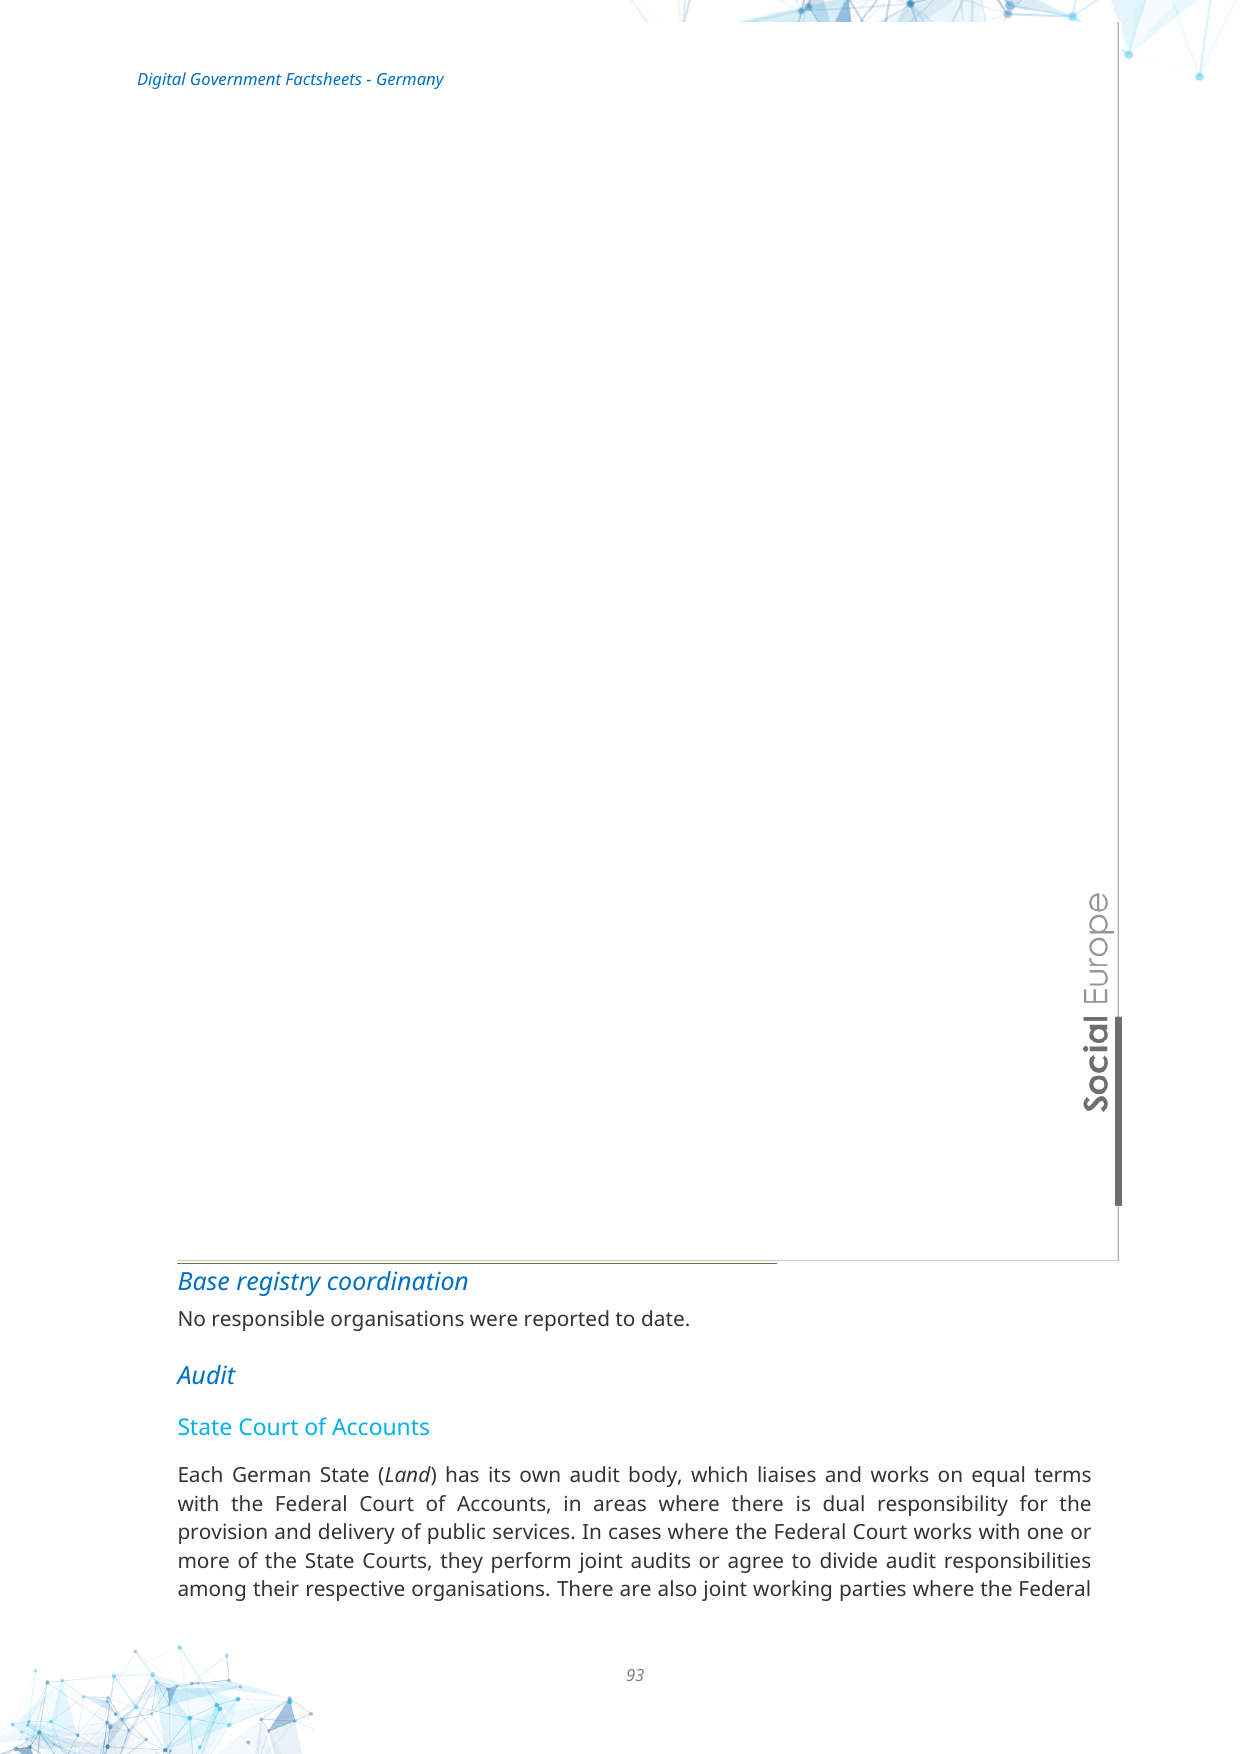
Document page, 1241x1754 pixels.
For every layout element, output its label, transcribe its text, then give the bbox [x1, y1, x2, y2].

text Each German State (Land) has its own audit body, which liaises and works on equal terms with the Federal Court of Accounts, in areas where there is dual responsibility for the provision and delivery of public services. In cases where the Federal Court works with one or more of the State Courts, they perform joint audits or agree to divide audit responsibilities among their respective organisations. There are also joint working parties where the Federal Court and the various State Courts discuss matters of common interest, such as budgetary law, taxation, public works, data processing and other matters of general policy and guidance. [177, 1461, 1092, 1603]
text No responsible organisations were reported to date. [177, 1304, 1092, 1333]
subtitle Audit [177, 1358, 1092, 1392]
picture [177, 22, 1122, 1261]
subtitle State Court of Accounts [177, 1411, 1092, 1442]
subtitle Base registry coordination [177, 1264, 1092, 1298]
